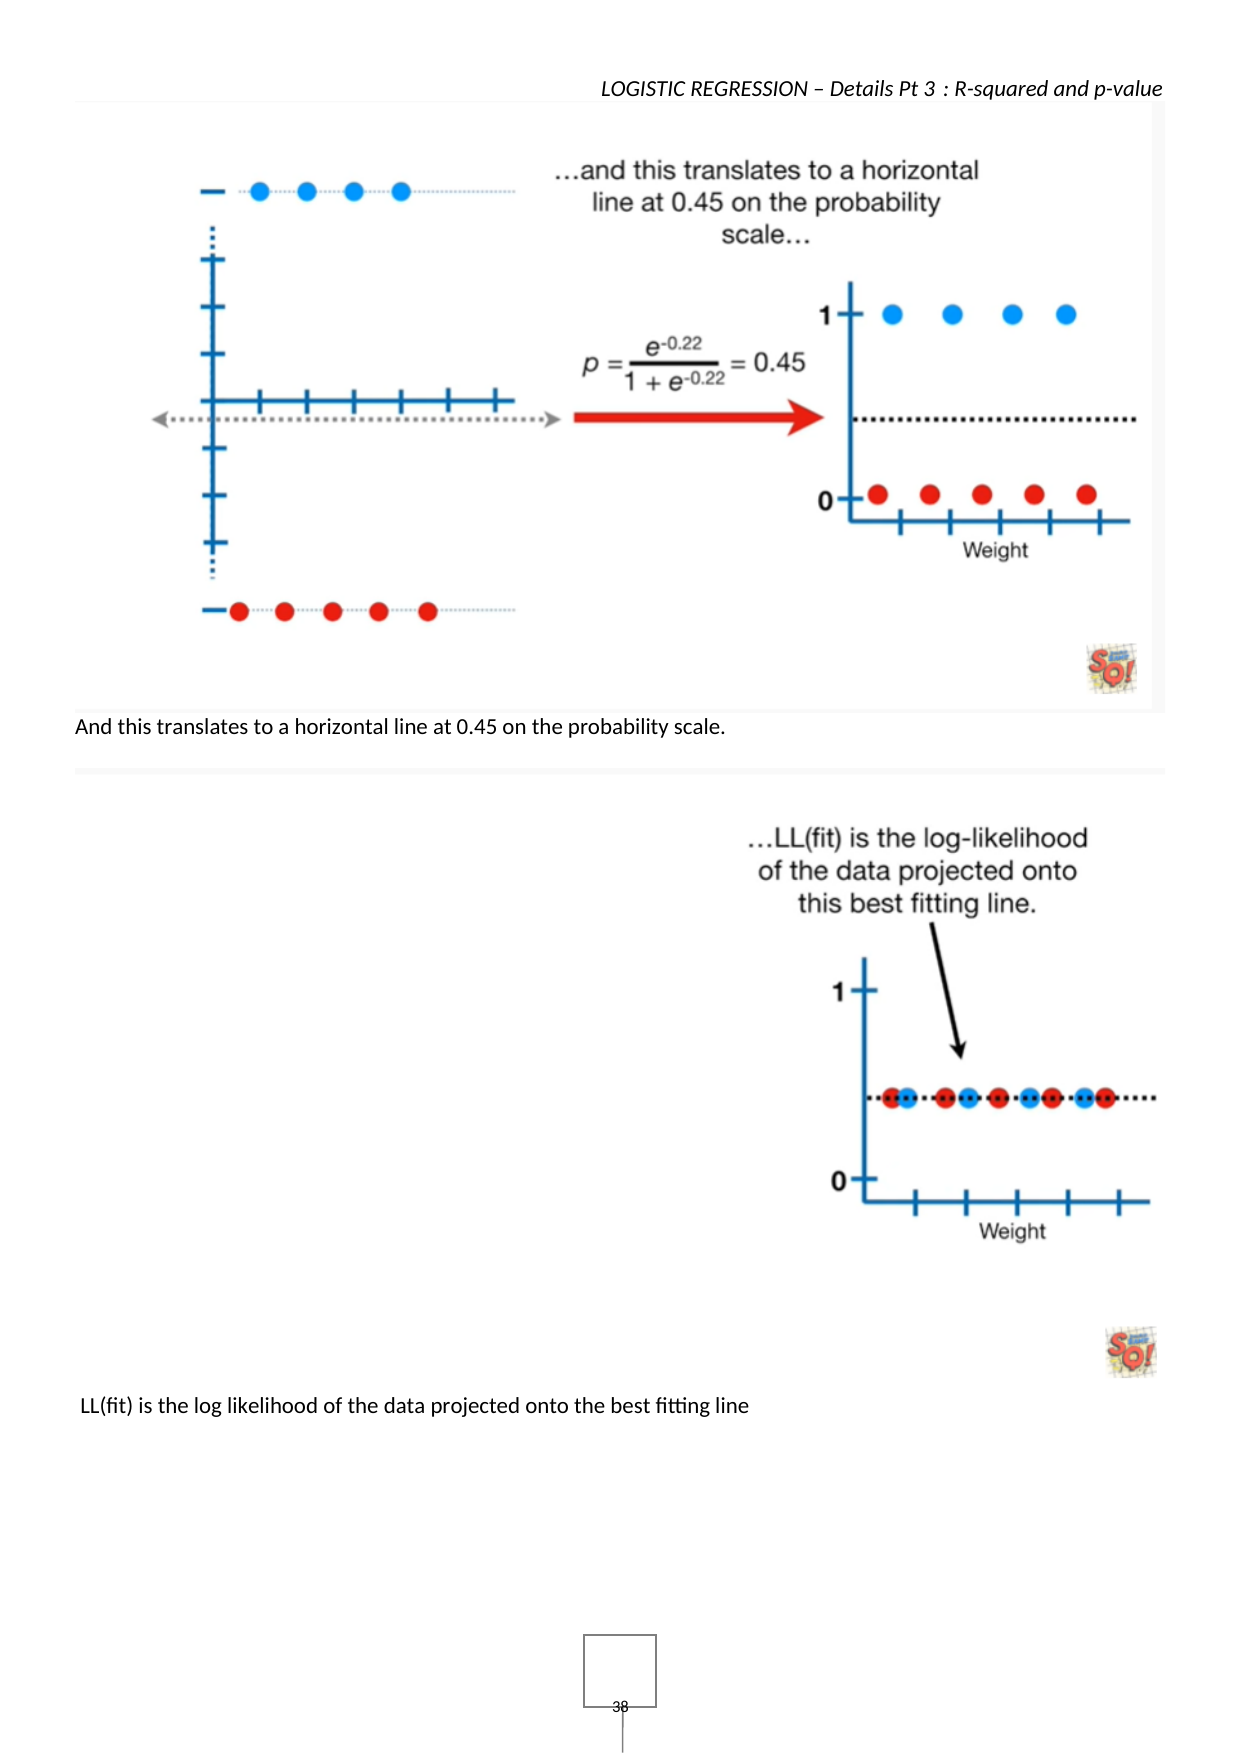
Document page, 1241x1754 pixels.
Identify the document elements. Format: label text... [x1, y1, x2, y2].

picture [75, 768, 1166, 1391]
picture [75, 101, 1166, 713]
text And this translates to a horizontal line at 0.45 on the probability scale. [75, 713, 1165, 740]
text LL(fit) is the log likelihood of the data projected onto the best fitting line [75, 1391, 1165, 1419]
